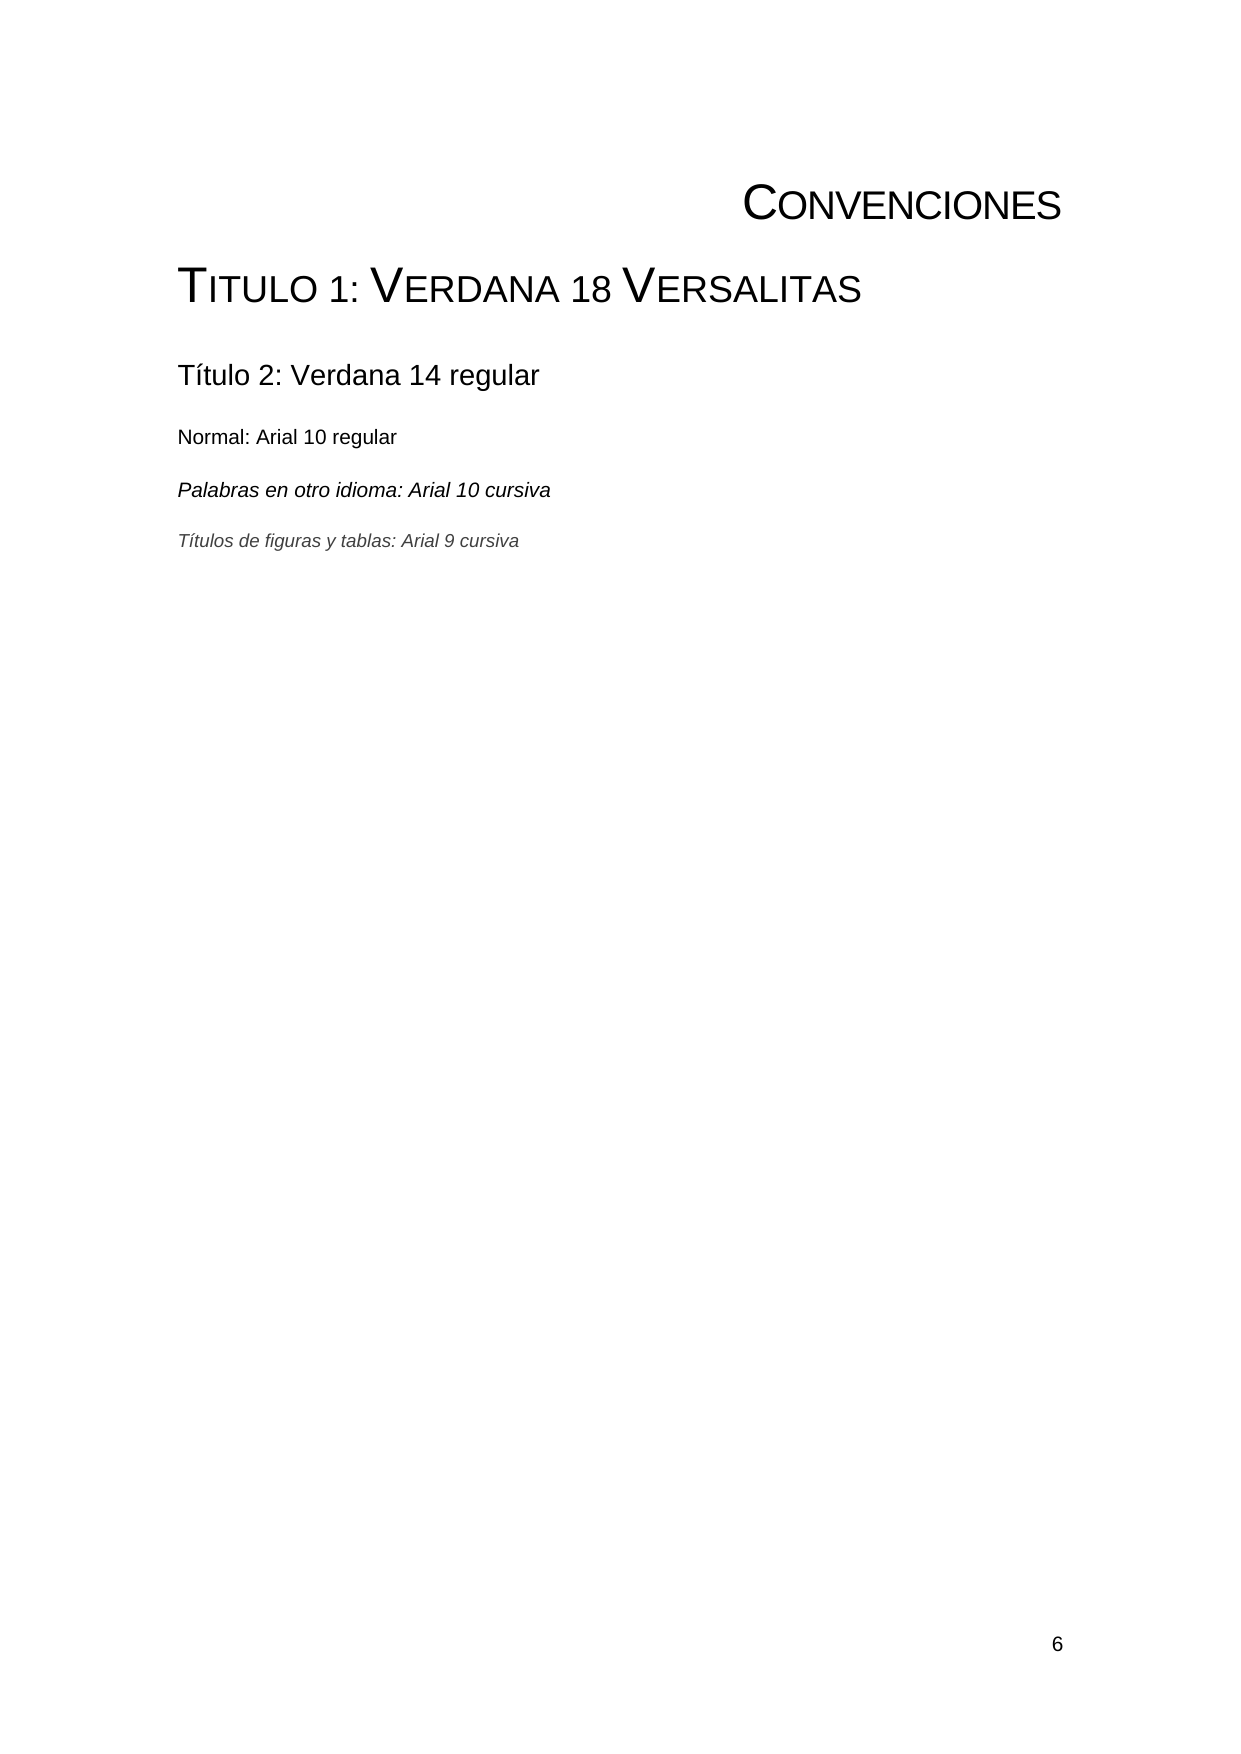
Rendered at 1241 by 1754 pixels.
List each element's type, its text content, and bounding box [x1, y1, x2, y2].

text Convenciones [177, 173, 1063, 230]
text TITULO 1: VERDANA 18 VERSALITAS [177, 255, 1063, 313]
text Normal: Arial 10 regular [177, 425, 1063, 449]
text Palabras en otro idioma: Arial 10 cursiva [177, 478, 1063, 502]
text Títulos de figuras y tablas: Arial 9 cursiva [177, 530, 1063, 552]
text Título 2: Verdana 14 regular [177, 358, 1063, 392]
